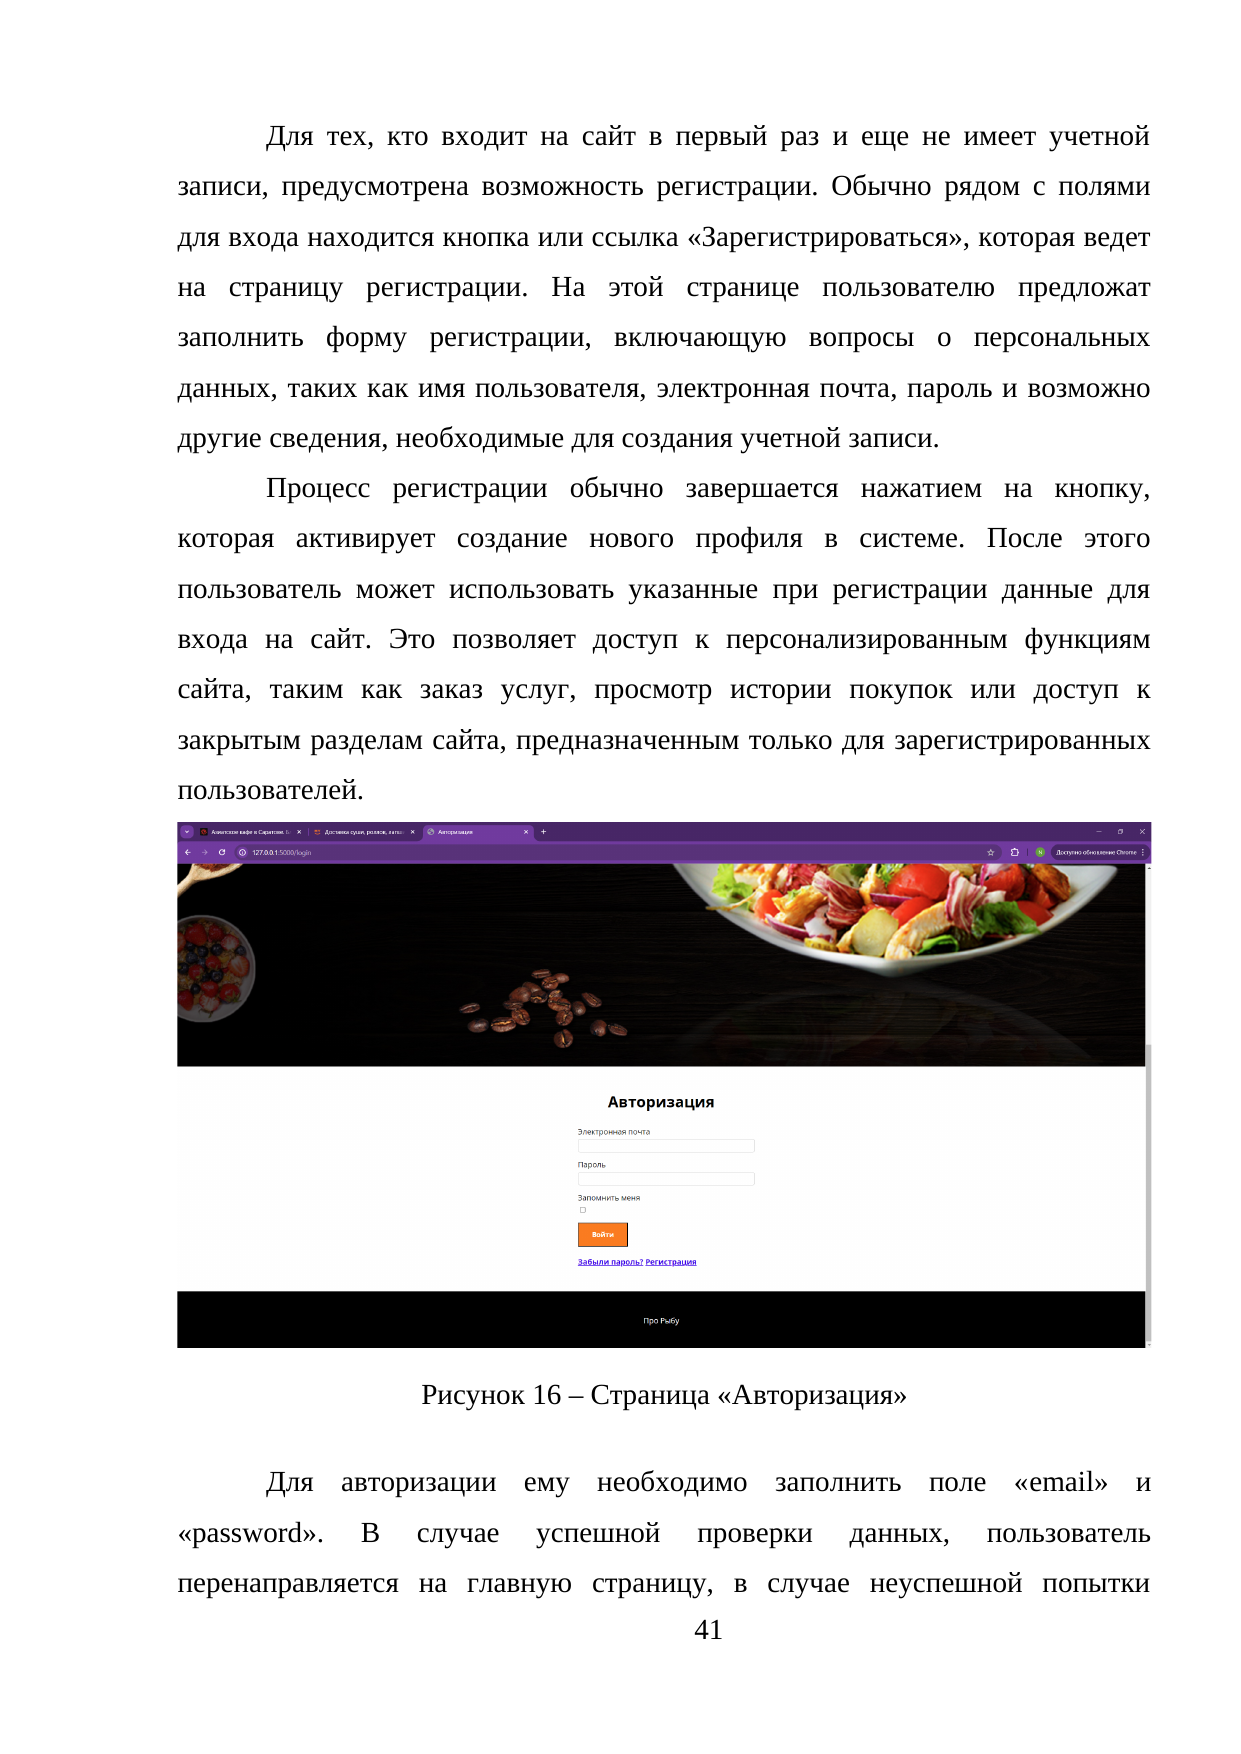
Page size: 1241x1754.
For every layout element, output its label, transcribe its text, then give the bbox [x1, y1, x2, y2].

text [177, 1464, 1152, 1599]
text Для тех, кто входит на сайт в первый раз и еще не имеет учетной записи, предусмотрена возможность регистрации. Обычно рядом с полями для входа находится кнопка или ссылка «Зарегистрироваться», которая ведет на страницу регистрации. На этой странице пользователю предложат заполнить форму регистрации, включающую вопросы о персональных данных, таких как имя пользователя, электронная почта, пароль и возможно другие сведения, необходимые для создания учетной записи. [177, 118, 1152, 453]
text Рисунок 16 – Страница «Авторизация» [177, 1377, 1152, 1410]
picture [177, 822, 1152, 1348]
text Процесс регистрации обычно завершается нажатием на кнопку, которая активирует создание нового профиля в системе. После этого пользователь может использовать указанные при регистрации данные для входа на сайт. Это позволяет доступ к персонализированным функциям сайта, таким как заказ услуг, просмотр истории покупок или доступ к закрытым разделам сайта, предназначенным только для зарегистрированных пользователей. [177, 470, 1152, 806]
